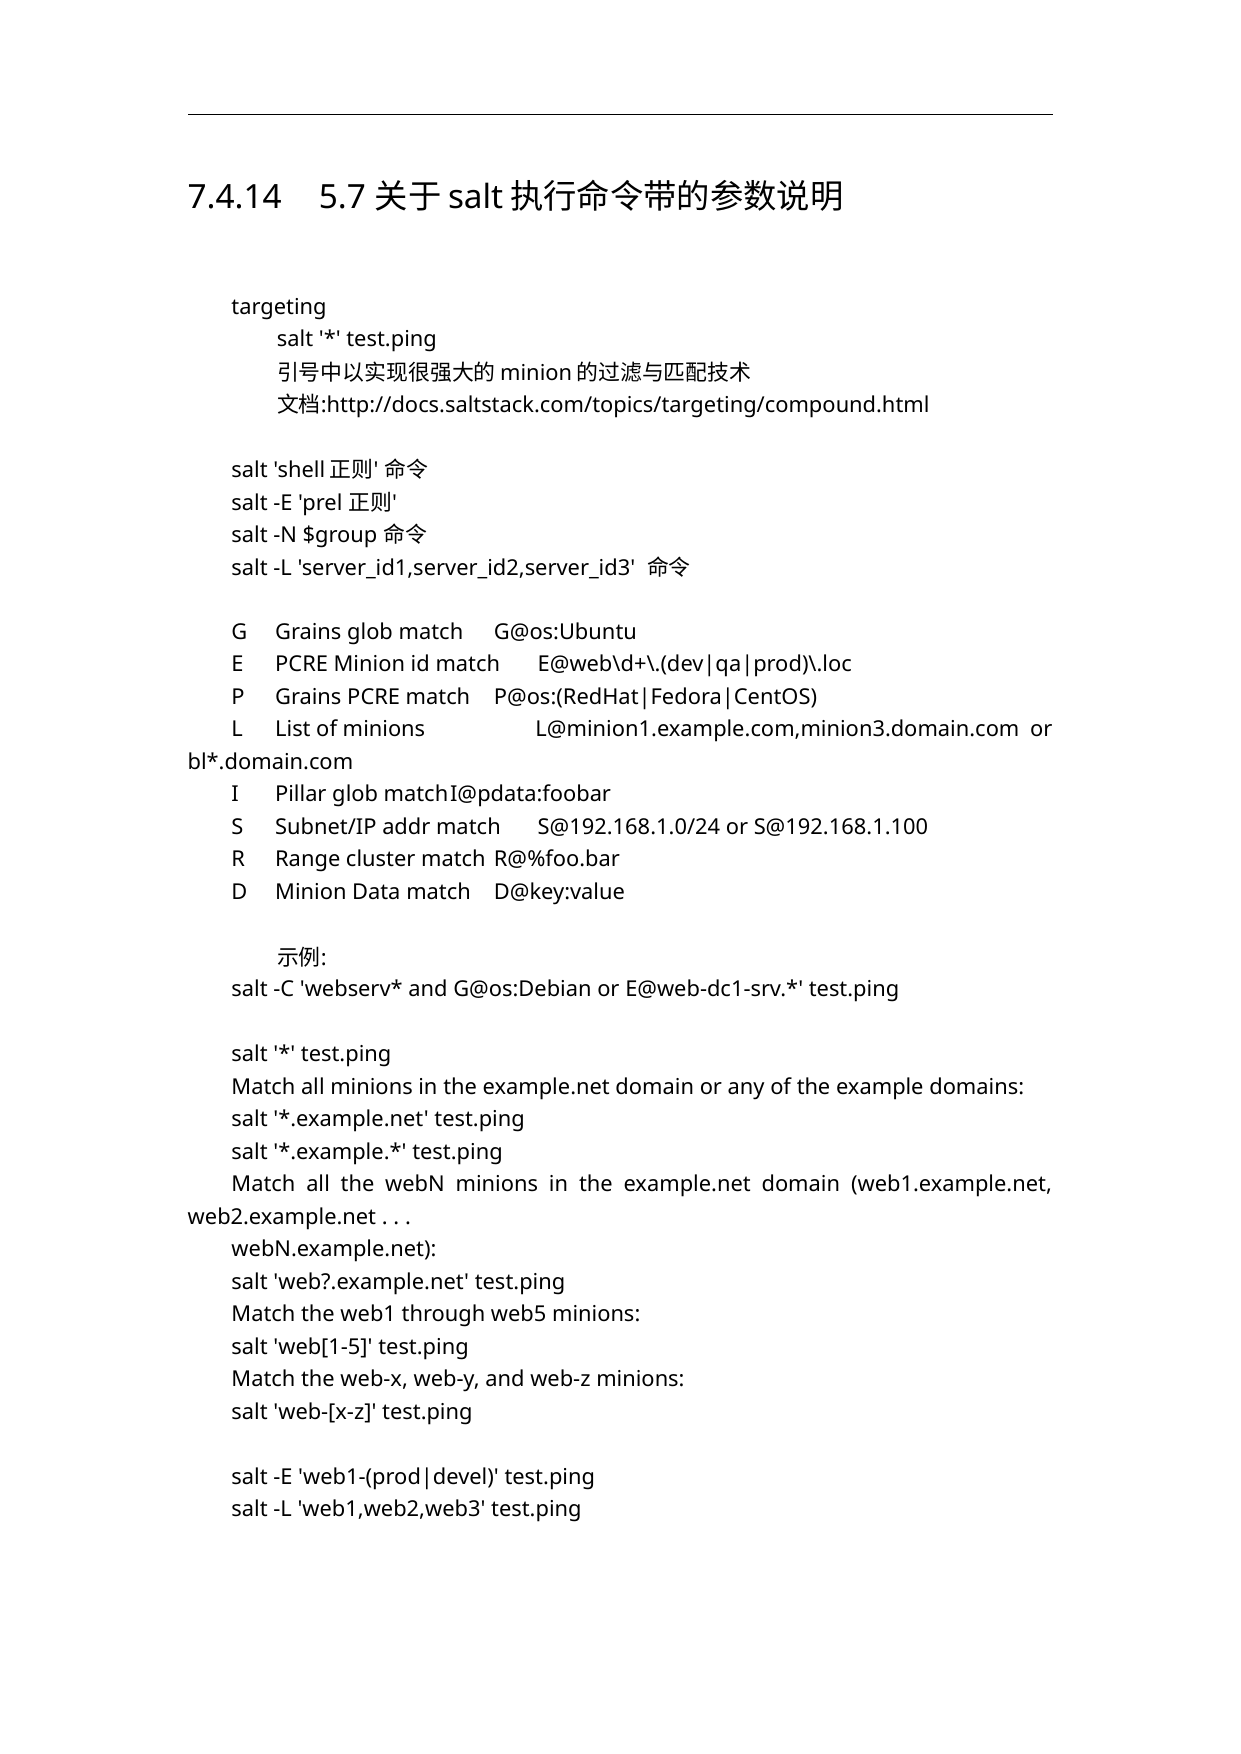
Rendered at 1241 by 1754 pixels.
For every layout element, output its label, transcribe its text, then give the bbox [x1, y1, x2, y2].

text Match the web-x, web-y, and web-z minions: [187, 1362, 1053, 1394]
text Match all minions in the example.net domain or any of the example domains: [187, 1069, 1053, 1102]
text salt -L 'server_id1,server_id2,server_id3' 命令 [187, 549, 1053, 582]
text targeting [187, 289, 1053, 322]
text G Grains glob match G@os:Ubuntu [187, 614, 1053, 647]
text salt 'web-[x-z]' test.ping [187, 1394, 1053, 1427]
text salt '*.example.net' test.ping [187, 1102, 1053, 1134]
text 引号中以实现很强大的minion的过滤与匹配技术 [187, 354, 1053, 387]
text salt -L 'web1,web2,web3' test.ping [187, 1492, 1053, 1524]
text salt 'web?.example.net' test.ping [187, 1264, 1053, 1297]
text salt '*.example.*' test.ping [187, 1134, 1053, 1167]
text E PCRE Minion id match E@web\d+\.(dev|qa|prod)\.loc [187, 647, 1053, 679]
text salt '*' test.ping [187, 322, 1053, 354]
text I Pillar glob match I@pdata:foobar [187, 777, 1053, 809]
text 文档:http://docs.saltstack.com/topics/targeting/compound.html [187, 387, 1053, 419]
text Match the web1 through web5 minions: [187, 1297, 1053, 1329]
text P Grains PCRE match P@os:(RedHat|Fedora|CentOS) [187, 679, 1053, 712]
text salt -C 'webserv* and G@os:Debian or E@web-dc1-srv.*' test.ping [187, 972, 1053, 1004]
text salt 'web[1-5]' test.ping [187, 1329, 1053, 1362]
text salt 'shell正则' 命令 [187, 452, 1053, 484]
text D Minion Data match D@key:value [187, 874, 1053, 907]
text Match all the webN minions in the example.net domain (web1.example.net, web2.example.net . . . [187, 1167, 1053, 1232]
text salt '*' test.ping [187, 1037, 1053, 1069]
text webN.example.net): [187, 1232, 1053, 1264]
text salt -E 'web1-(prod|devel)' test.ping [187, 1459, 1053, 1492]
text salt -N $group 命令 [187, 517, 1053, 549]
text S Subnet/IP addr match S@192.168.1.0/24 or S@192.168.1.100 [187, 809, 1053, 842]
text salt -E 'prel 正则' [187, 484, 1053, 517]
subtitle 5.7 关于salt执行命令带的参数说明 [187, 162, 1053, 227]
text 示例: [187, 939, 1053, 972]
text L List of minions L@minion1.example.com,minion3.domain.com or bl*.domain.com [187, 712, 1053, 777]
text R Range cluster match R@%foo.bar [187, 842, 1053, 874]
